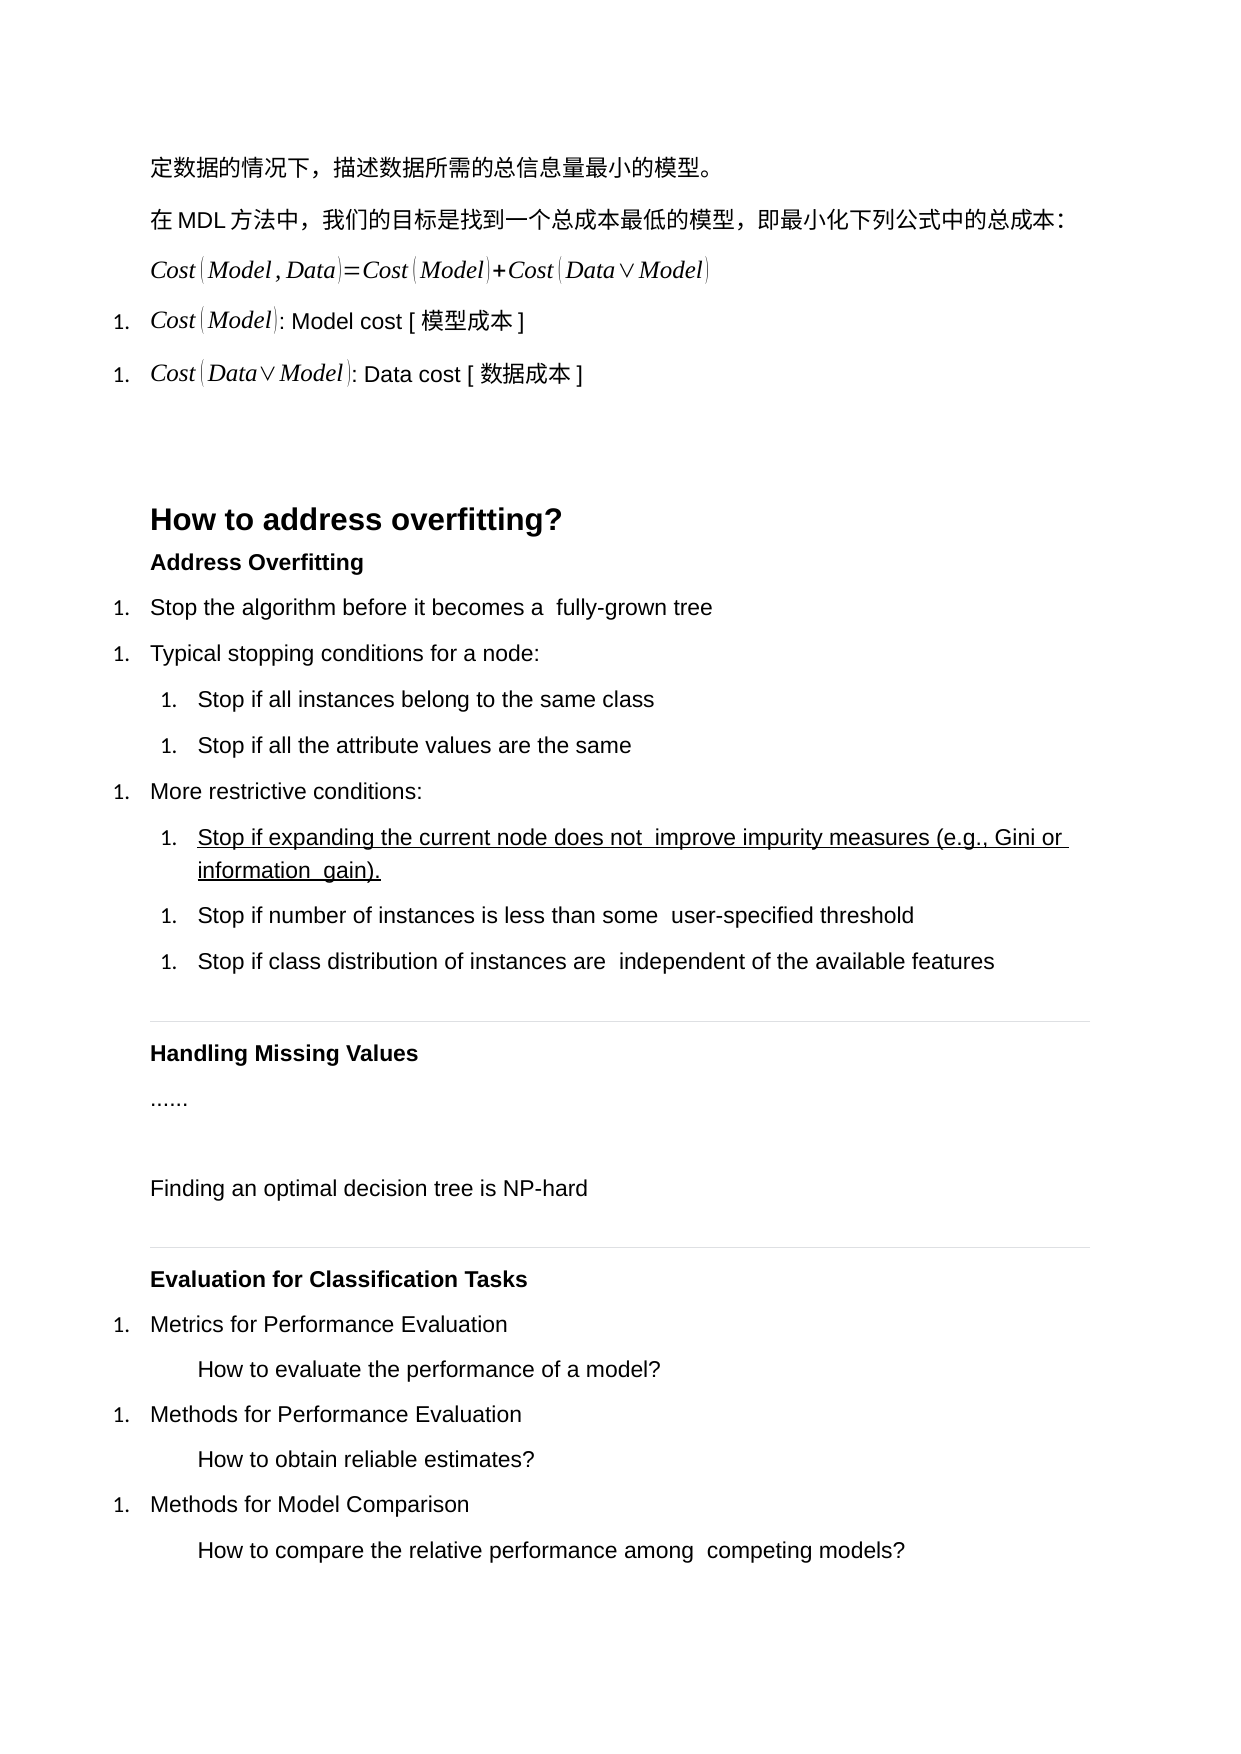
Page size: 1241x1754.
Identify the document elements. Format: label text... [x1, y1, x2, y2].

list Stop if expanding the current node does not improve impurity measures (e.g., Gini or information gain). [160, 823, 1090, 883]
text Finding an optimal decision tree is NP-hard [150, 1174, 1090, 1201]
list Stop if all the attribute values are the same [160, 731, 1090, 759]
list Stop if class distribution of instances are independent of the available features [160, 947, 1090, 975]
text Evaluation for Classification Tasks [150, 1266, 1090, 1293]
list Stop the algorithm before it becomes a fully-grown tree [112, 593, 1090, 621]
list Methods for Performance Evaluation [112, 1400, 1090, 1428]
text How to obtain reliable estimates? [197, 1446, 1090, 1473]
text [150, 150, 1090, 183]
text Handling Missing Values [150, 1040, 1090, 1067]
list Stop if all instances belong to the same class [160, 685, 1090, 713]
list : Model cost [ 模型成本 ] [112, 303, 1090, 337]
list Metrics for Performance Evaluation [112, 1310, 1090, 1338]
list Stop if number of instances is less than some user-specified threshold [160, 901, 1090, 929]
list Methods for Model Comparison [112, 1491, 1090, 1518]
text How to evaluate the performance of a model? [197, 1356, 1090, 1383]
text ...... [150, 1084, 1090, 1111]
list : Data cost [ 数据成本 ] [112, 356, 1090, 389]
list Typical stopping conditions for a node: [112, 639, 1090, 667]
text 在MDL方法中，我们的目标是找到一个总成本最低的模型，即最小化下列公式中的总成本： [150, 202, 1090, 236]
text Address Overfitting [150, 549, 1090, 576]
list More restrictive conditions: [112, 777, 1090, 805]
text How to compare the relative performance among competing models? [197, 1537, 1090, 1563]
